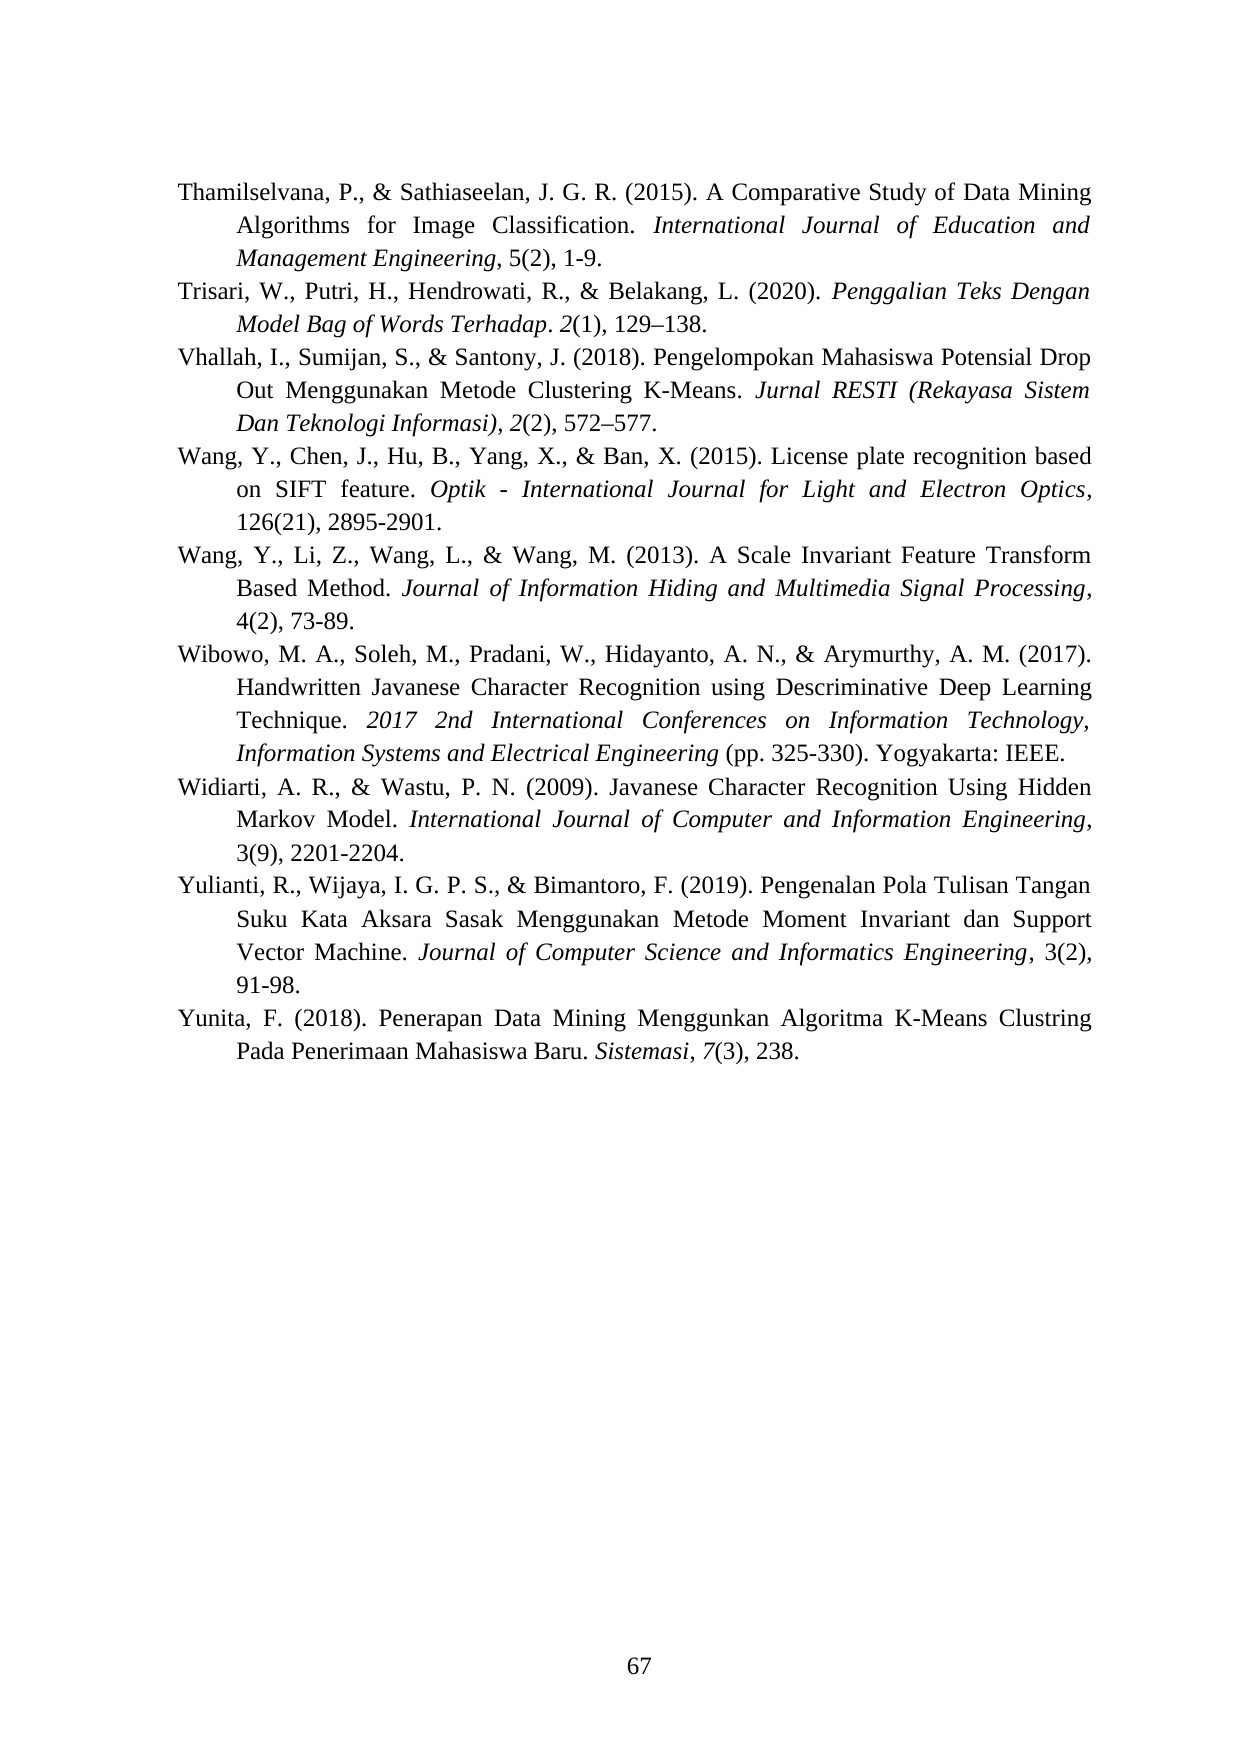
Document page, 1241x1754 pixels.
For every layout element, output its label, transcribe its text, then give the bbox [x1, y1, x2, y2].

text Yulianti, R., Wijaya, I. G. P. S., & Bimantoro, F. (2019). Pengenalan Pola Tulisan Tangan Suku Kata Aksara Sasak Menggunakan Metode Moment Invariant dan Support Vector Machine. Journal of Computer Science and Informatics Engineering, 3(2), 91-98. [177, 871, 1092, 998]
text Wibowo, M. A., Soleh, M., Pradani, W., Hidayanto, A. N., & Arymurthy, A. M. (2017). Handwritten Javanese Character Recognition using Descriminative Deep Learning Technique. 2017 2nd International Conferences on Information Technology, Information Systems and Electrical Engineering (pp. 325-330). Yogyakarta: IEEE. [177, 639, 1092, 767]
text Wang, Y., Chen, J., Hu, B., Yang, X., & Ban, X. (2015). License plate recognition based on SIFT feature. Optik - International Journal for Light and Electron Optics, 126(21), 2895-2901. [177, 441, 1092, 536]
text Trisari, W., Putri, H., Hendrowati, R., & Belakang, L. (2020). Penggalian Teks Dengan Model Bag of Words Terhadap. 2(1), 129–138. [177, 276, 1092, 338]
text Thamilselvana, P., & Sathiaseelan, J. G. R. (2015). A Comparative Study of Data Mining Algorithms for Image Classification. International Journal of Education and Management Engineering, 5(2), 1-9. [177, 177, 1092, 272]
text Yunita, F. (2018). Penerapan Data Mining Menggunkan Algoritma K-Means Clustring Pada Penerimaan Mahasiswa Baru. Sistemasi, 7(3), 238. [177, 1003, 1092, 1064]
text Widiarti, A. R., & Wastu, P. N. (2009). Javanese Character Recognition Using Hidden Markov Model. International Journal of Computer and Information Engineering, 3(9), 2201-2204. [177, 772, 1092, 866]
text Vhallah, I., Sumijan, S., & Santony, J. (2018). Pengelompokan Mahasiswa Potensial Drop Out Menggunakan Metode Clustering K-Means. Jurnal RESTI (Rekayasa Sistem Dan Teknologi Informasi), 2(2), 572–577. [177, 342, 1092, 437]
text Wang, Y., Li, Z., Wang, L., & Wang, M. (2013). A Scale Invariant Feature Transform Based Method. Journal of Information Hiding and Multimedia Signal Processing, 4(2), 73-89. [177, 540, 1092, 635]
